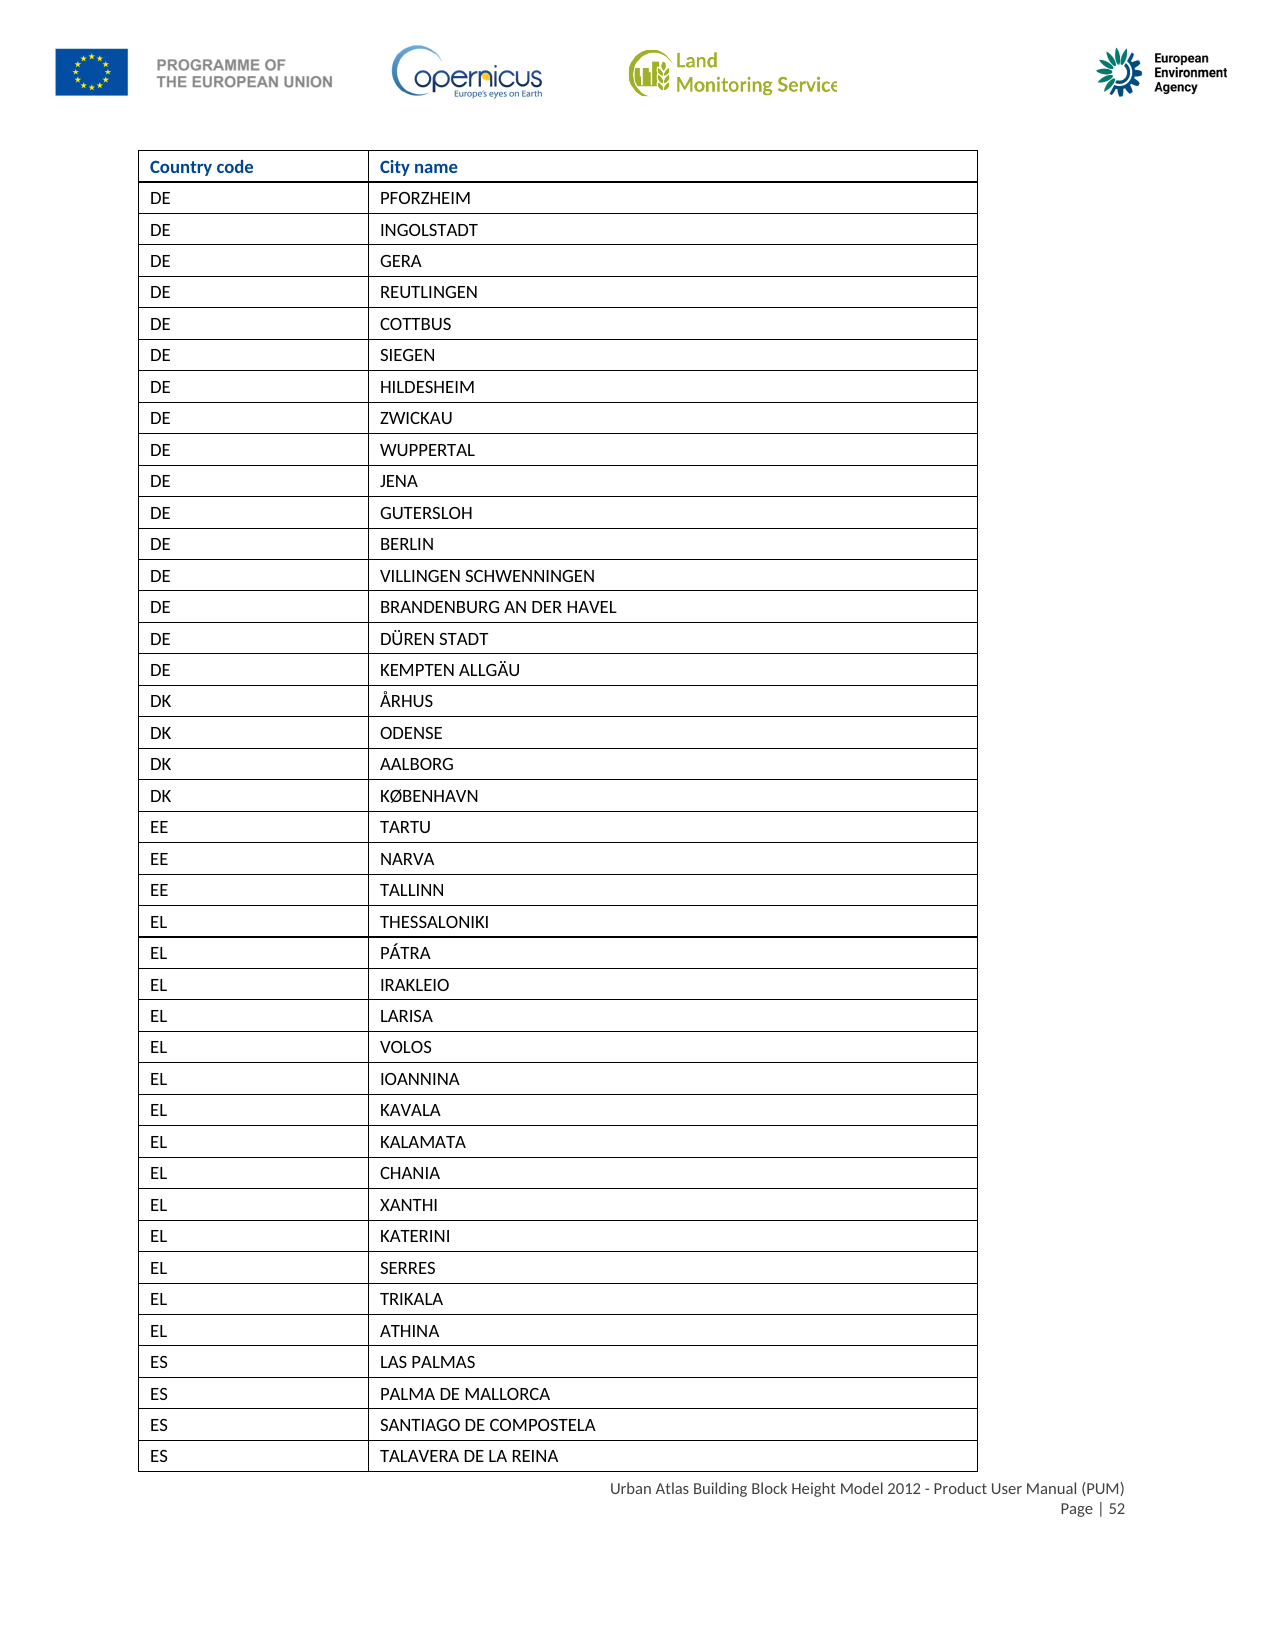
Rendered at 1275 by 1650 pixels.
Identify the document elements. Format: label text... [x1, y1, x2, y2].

table_cell SERRES [369, 1252, 977, 1282]
table_cell GERA [369, 245, 977, 276]
table_cell HILDESHEIM [369, 371, 977, 402]
table_cell WUPPERTAL [369, 434, 977, 464]
table_cell TALAVERA DE LA REINA [369, 1441, 977, 1471]
table_cell ES [139, 1346, 368, 1377]
table_cell TARTU [369, 812, 977, 842]
table_cell KEMPTEN ALLGÄU [369, 654, 977, 685]
table_cell EL [139, 1032, 368, 1062]
table_cell EL [139, 969, 368, 999]
table_cell EL [139, 1000, 368, 1031]
table_cell DK [139, 749, 368, 779]
table_cell DK [139, 717, 368, 748]
table_cell CHANIA [369, 1158, 977, 1188]
table_cell DÜREN STADT [369, 623, 977, 653]
picture [371, 15, 560, 130]
table_cell REUTLINGEN [369, 277, 977, 307]
table_cell DE [139, 434, 368, 464]
table_cell DE [139, 403, 368, 433]
table_cell KALAMATA [369, 1126, 977, 1157]
table_cell PALMA DE MALLORCA [369, 1378, 977, 1408]
picture [1094, 46, 1228, 97]
table_cell NARVA [369, 843, 977, 873]
table_cell ZWICKAU [369, 403, 977, 433]
table_cell PÁTRA [369, 938, 977, 968]
table_cell ES [139, 1378, 368, 1408]
table_cell KAVALA [369, 1095, 977, 1125]
table_cell EE [139, 843, 368, 873]
table_cell DK [139, 686, 368, 716]
table_cell PFORZHEIM [369, 183, 977, 213]
table_cell EL [139, 1189, 368, 1219]
table_cell GUTERSLOH [369, 497, 977, 527]
table_cell KØBENHAVN [369, 780, 977, 811]
table_cell EL [139, 1284, 368, 1314]
table_cell DE [139, 623, 368, 653]
table_header Country code [139, 151, 368, 181]
table_cell VOLOS [369, 1032, 977, 1062]
table_cell DE [139, 466, 368, 496]
table_cell BRANDENBURG AN DER HAVEL [369, 591, 977, 622]
table_cell DE [139, 340, 368, 370]
table_header City name [369, 151, 977, 181]
table_cell EE [139, 875, 368, 905]
table_cell IRAKLEIO [369, 969, 977, 999]
table_cell ATHINA [369, 1315, 977, 1345]
table_cell TRIKALA [369, 1284, 977, 1314]
table_cell EL [139, 1252, 368, 1282]
table_cell EL [139, 938, 368, 968]
table_cell THESSALONIKI [369, 906, 977, 936]
table_cell ES [139, 1441, 368, 1471]
table_cell IOANNINA [369, 1063, 977, 1094]
table_cell VILLINGEN SCHWENNINGEN [369, 560, 977, 590]
table_cell EL [139, 1158, 368, 1188]
table_cell DK [139, 780, 368, 811]
table_cell DE [139, 277, 368, 307]
table_cell EE [139, 812, 368, 842]
table_cell EL [139, 1315, 368, 1345]
table_cell EL [139, 1095, 368, 1125]
table_cell EL [139, 906, 368, 936]
table_cell EL [139, 1126, 368, 1157]
table_cell EL [139, 1063, 368, 1094]
table_cell BERLIN [369, 529, 977, 559]
table_cell DE [139, 183, 368, 213]
table_cell DE [139, 214, 368, 244]
table_cell DE [139, 529, 368, 559]
table_cell KATERINI [369, 1221, 977, 1251]
table_cell DE [139, 245, 368, 276]
table_cell JENA [369, 466, 977, 496]
table_cell SIEGEN [369, 340, 977, 370]
table_cell COTTBUS [369, 308, 977, 339]
table_cell INGOLSTADT [369, 214, 977, 244]
table_cell EL [139, 1221, 368, 1251]
table_cell DE [139, 654, 368, 685]
table_cell DE [139, 371, 368, 402]
table_cell DE [139, 497, 368, 527]
table_cell AALBORG [369, 749, 977, 779]
table_cell LARISA [369, 1000, 977, 1031]
table_cell DE [139, 591, 368, 622]
table_cell ES [139, 1409, 368, 1440]
table_cell ODENSE [369, 717, 977, 748]
table_cell DE [139, 560, 368, 590]
table_cell DE [139, 308, 368, 339]
table_cell LAS PALMAS [369, 1346, 977, 1377]
table_cell SANTIAGO DE COMPOSTELA [369, 1409, 977, 1440]
picture [29, 21, 351, 124]
table_cell ÅRHUS [369, 686, 977, 716]
picture [628, 50, 837, 97]
table_cell XANTHI [369, 1189, 977, 1219]
table_cell TALLINN [369, 875, 977, 905]
